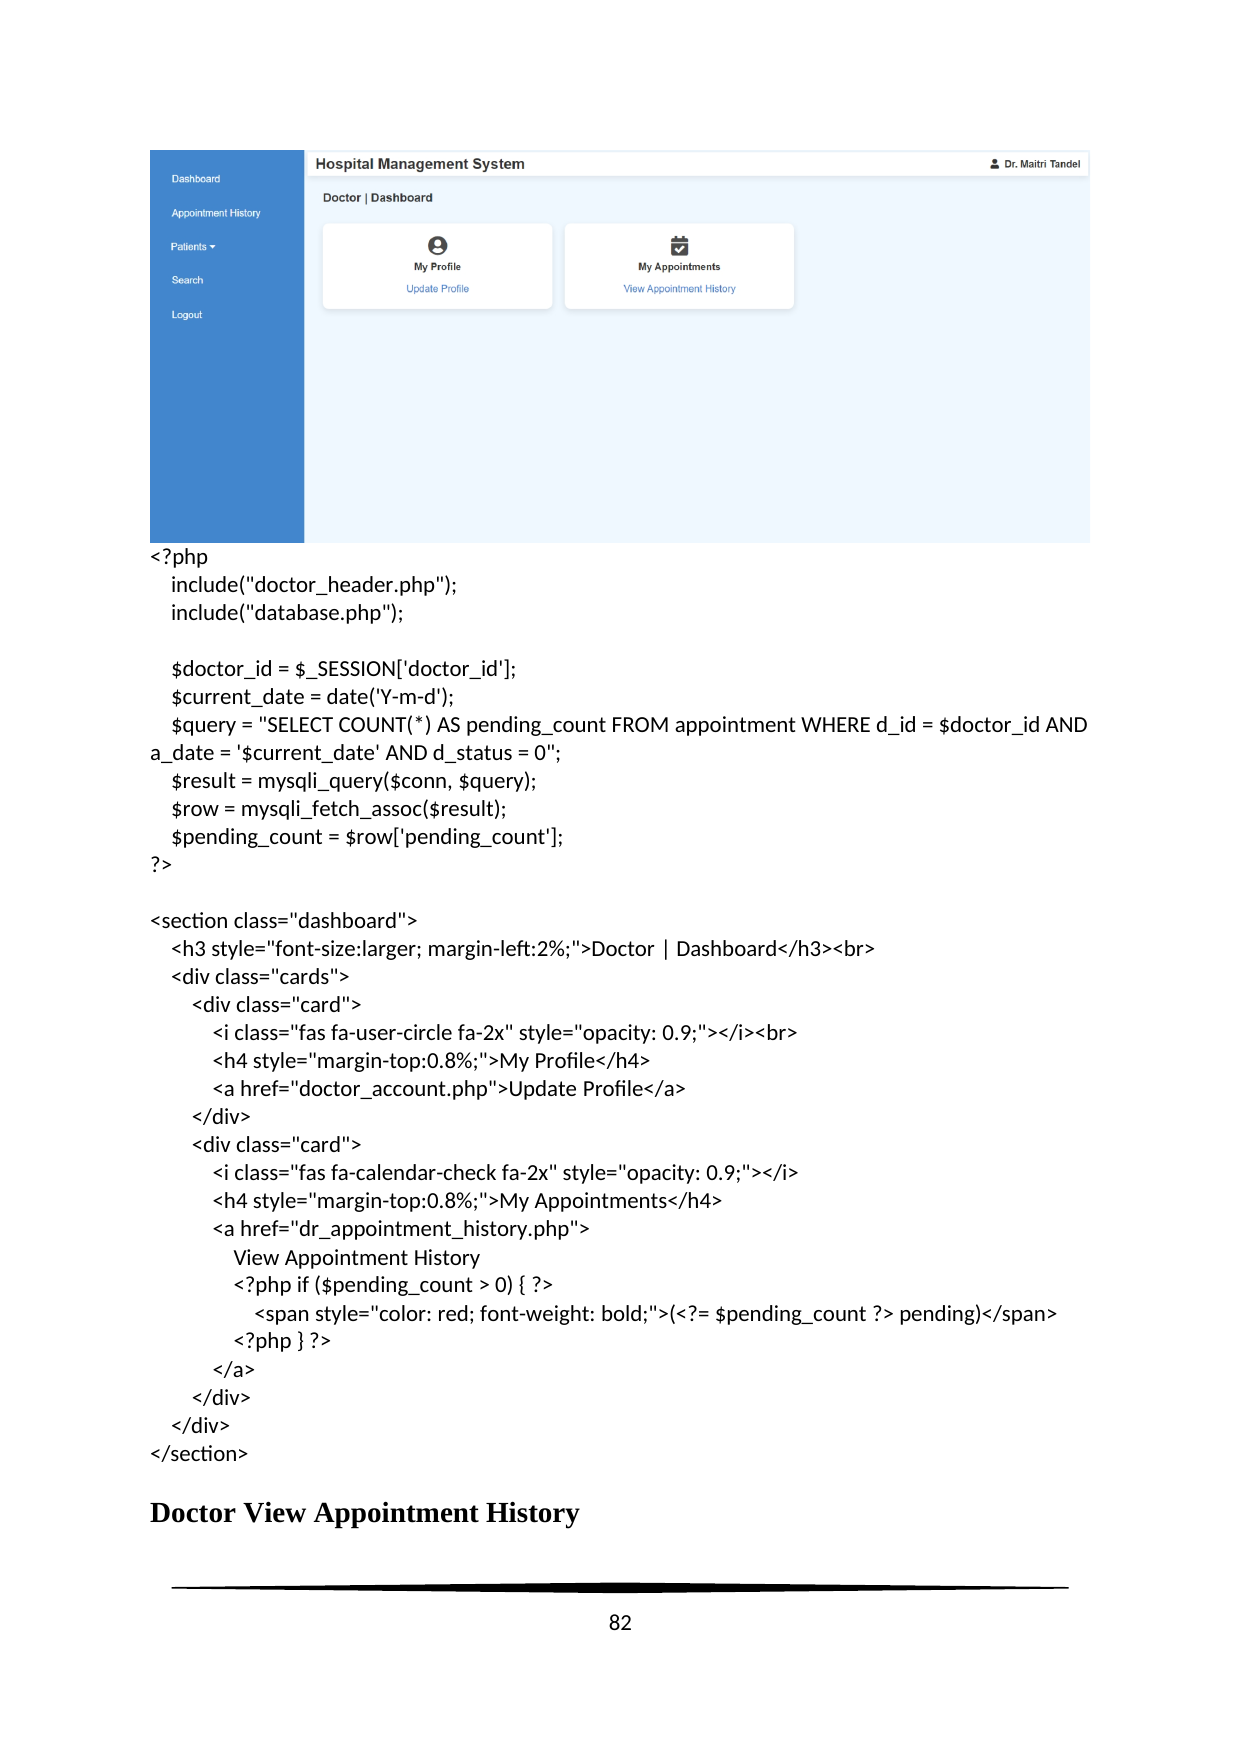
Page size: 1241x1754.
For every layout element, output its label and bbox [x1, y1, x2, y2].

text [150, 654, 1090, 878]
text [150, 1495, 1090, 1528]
picture [150, 150, 1091, 543]
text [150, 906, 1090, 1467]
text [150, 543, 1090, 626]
